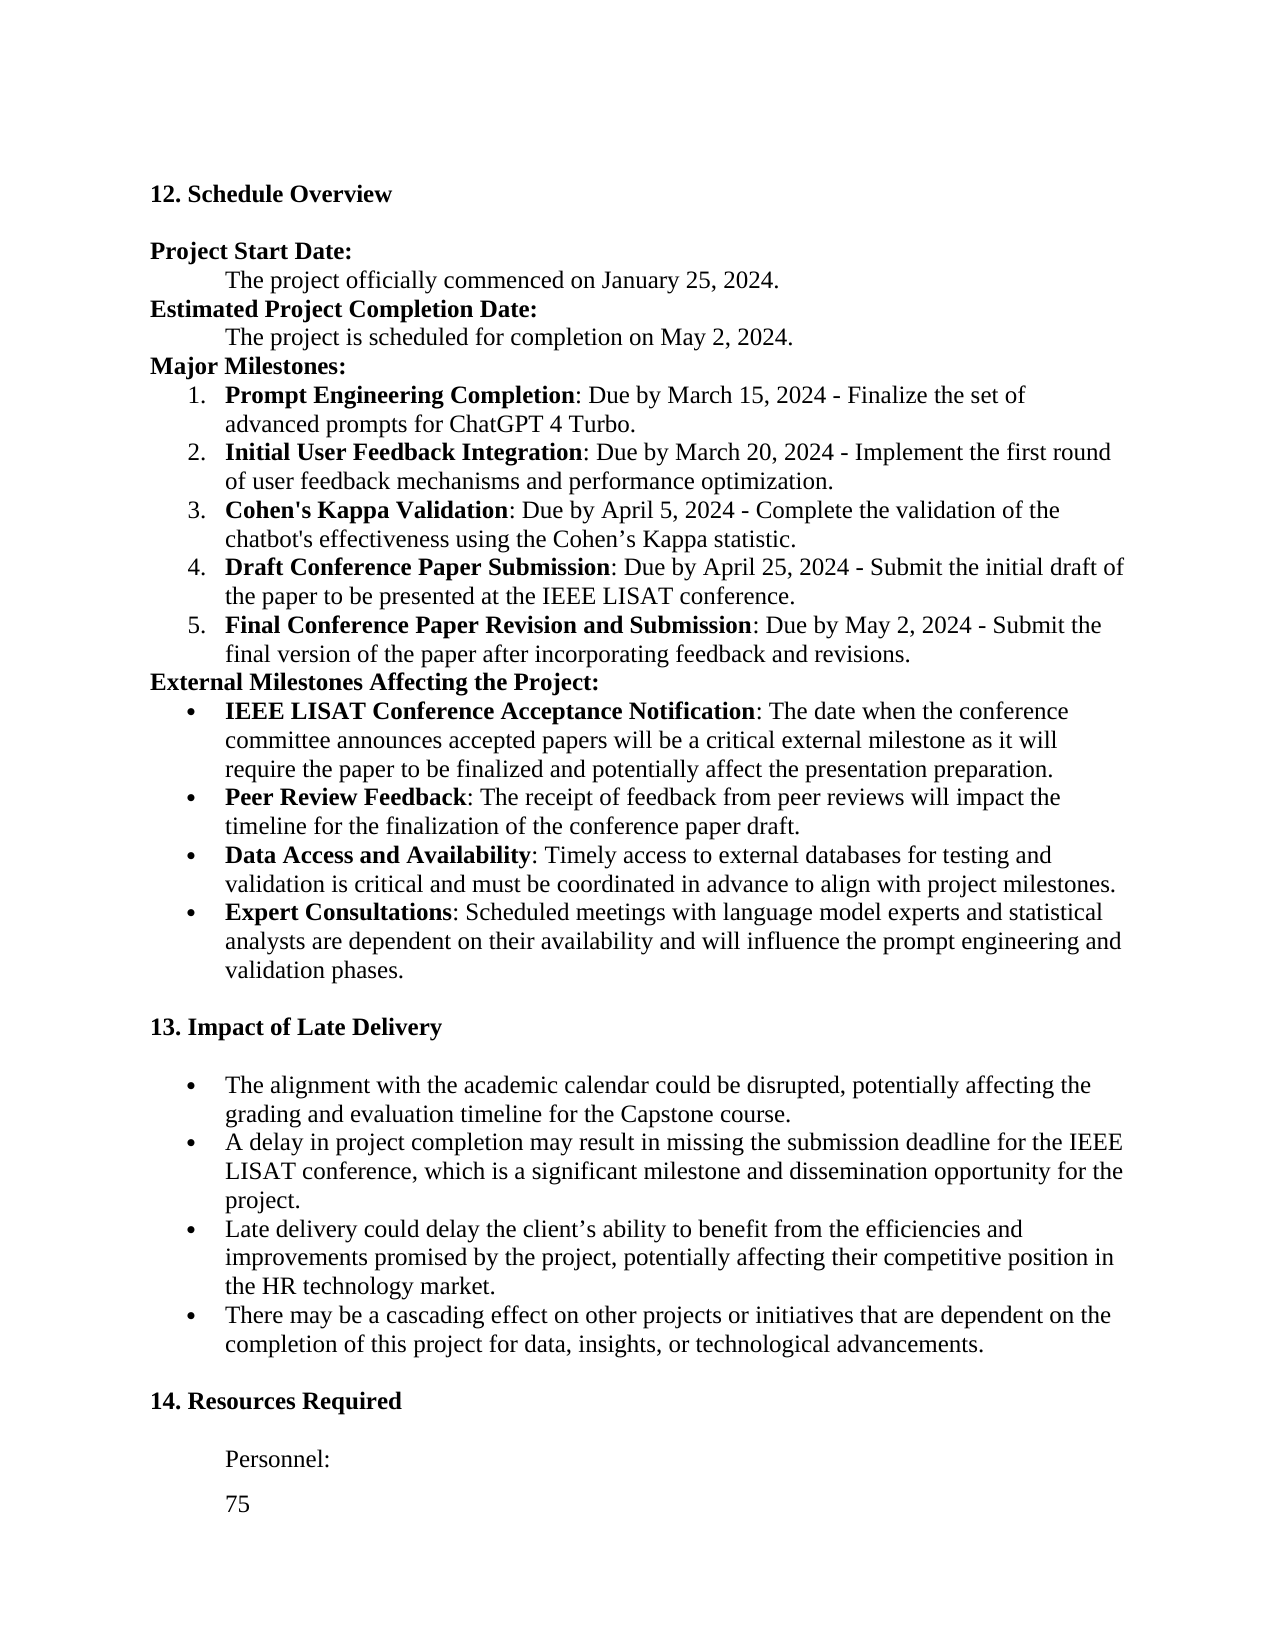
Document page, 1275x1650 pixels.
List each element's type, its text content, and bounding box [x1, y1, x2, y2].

list There may be a cascading effect on other projects or initiatives that are dependent on the completion of this project for data, insights, or technological advancements. [187, 1300, 1125, 1357]
text The project officially commenced on January 25, 2024. [225, 265, 1125, 294]
list IEEE LISAT Conference Acceptance Notification: The date when the conference committee announces accepted papers will be a critical external milestone as it will require the paper to be finalized and potentially affect the presentation preparation. [187, 696, 1125, 782]
list A delay in project completion may result in missing the submission deadline for the IEEE LISAT conference, which is a significant milestone and dissemination opportunity for the project. [187, 1127, 1125, 1214]
text Major Milestones: [150, 351, 1125, 380]
list Cohen's Kappa Validation: Due by April 5, 2024 - Complete the validation of the chatbot's effectiveness using the Cohen’s Kappa statistic. [187, 495, 1125, 552]
list The alignment with the academic calendar could be disrupted, potentially affecting the grading and evaluation timeline for the Capstone course. [187, 1070, 1125, 1127]
text The project is scheduled for completion on May 2, 2024. [225, 322, 1125, 351]
list Peer Review Feedback: The receipt of feedback from peer reviews will impact the timeline for the finalization of the conference paper draft. [187, 782, 1125, 840]
text Estimated Project Completion Date: [150, 294, 1125, 322]
list Expert Consultations: Scheduled meetings with language model experts and statistical analysts are dependent on their availability and will influence the prompt engineering and validation phases. [187, 897, 1125, 984]
text Personnel: [225, 1444, 1125, 1472]
list Schedule Overview [150, 179, 1125, 207]
list Draft Conference Paper Submission: Due by April 25, 2024 - Submit the initial draft of the paper to be presented at the IEEE LISAT conference. [187, 552, 1125, 610]
list Prompt Engineering Completion: Due by March 15, 2024 - Finalize the set of advanced prompts for ChatGPT 4 Turbo. [187, 380, 1125, 437]
text External Milestones Affecting the Project: [150, 667, 1125, 696]
list Impact of Late Delivery [150, 1012, 1125, 1041]
list Late delivery could delay the client’s ability to benefit from the efficiencies and improvements promised by the project, potentially affecting their competitive position in the HR technology market. [187, 1214, 1125, 1300]
text Project Start Date: [150, 236, 1125, 265]
list Data Access and Availability: Timely access to external databases for testing and validation is critical and must be coordinated in advance to align with project milestones. [187, 840, 1125, 897]
list Resources Required [150, 1386, 1125, 1415]
list Final Conference Paper Revision and Submission: Due by May 2, 2024 - Submit the final version of the paper after incorporating feedback and revisions. [187, 610, 1125, 667]
list Initial User Feedback Integration: Due by March 20, 2024 - Implement the first round of user feedback mechanisms and performance optimization. [187, 437, 1125, 495]
